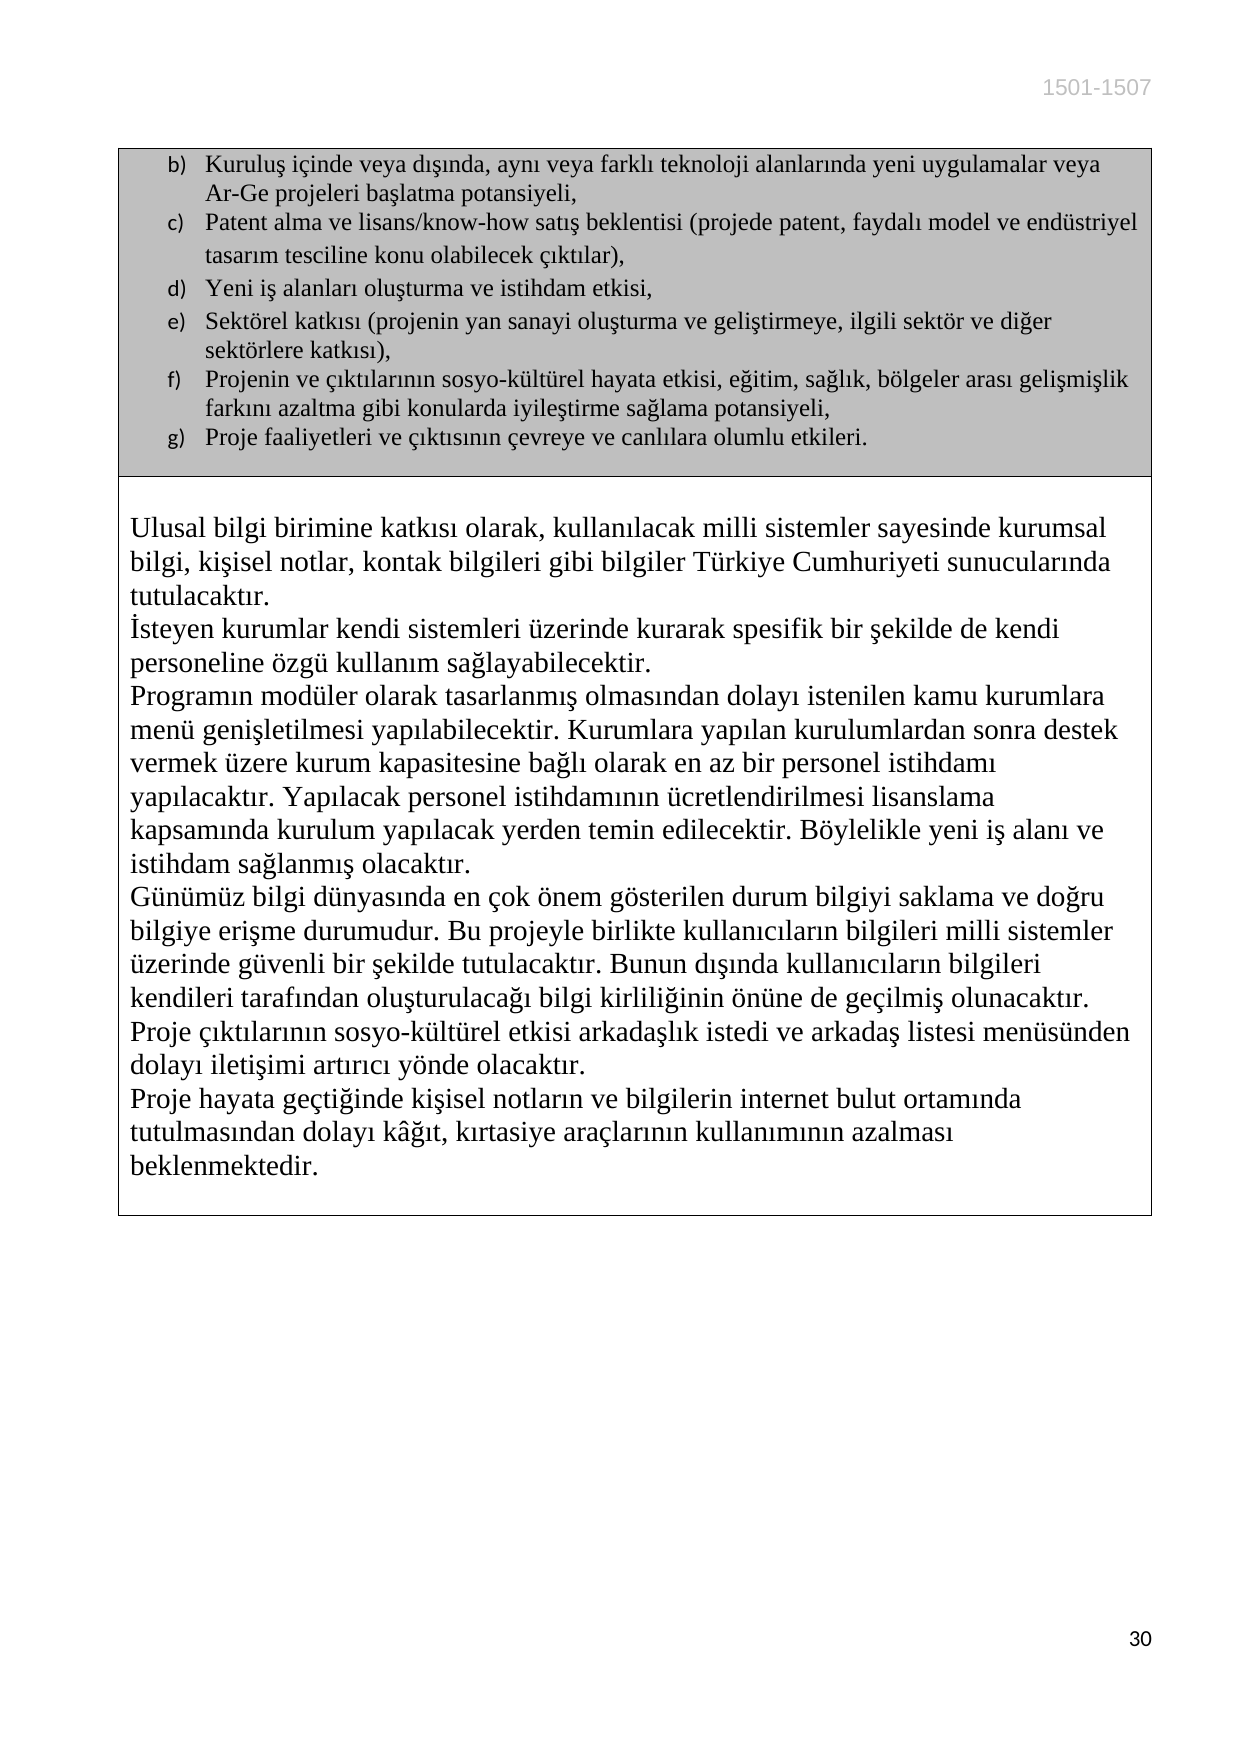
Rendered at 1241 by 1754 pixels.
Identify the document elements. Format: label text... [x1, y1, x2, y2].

table_cell Ulusal bilgi birimine katkısı olarak, kullanılacak milli sistemler sayesinde kurumsal bilgi, kişisel notlar, kontak bilgileri gibi bilgiler Türkiye Cumhuriyeti sunucularında tutulacaktır. İsteyen kurumlar kendi sistemleri üzerinde kurarak spesifik bir şekilde de kendi personeline özgü kullanım sağlayabilecektir. Programın modüler olarak tasarlanmış olmasından dolayı istenilen kamu kurumlara menü genişletilmesi yapılabilecektir. Kurumlara yapılan kurulumlardan sonra destek vermek üzere kurum kapasitesine bağlı olarak en az bir personel istihdamı yapılacaktır. Yapılacak personel istihdamının ücretlendirilmesi lisanslama kapsamında kurulum yapılacak yerden temin edilecektir. Böylelikle yeni iş alanı ve istihdam sağlanmış olacaktır. Günümüz bilgi dünyasında en çok önem gösterilen durum bilgiyi saklama ve doğru bilgiye erişme durumudur. Bu projeyle birlikte kullanıcıların bilgileri milli sistemler üzerinde güvenli bir şekilde tutulacaktır. Bunun dışında kullanıcıların bilgileri kendileri tarafından oluşturulacağı bilgi kirliliğinin önüne de geçilmiş olunacaktır. Proje çıktılarının sosyo-kültürel etkisi arkadaşlık istedi ve arkadaş listesi menüsünden dolayı iletişimi artırıcı yönde olacaktır. Proje hayata geçtiğinde kişisel notların ve bilgilerin internet bulut ortamında tutulmasından dolayı kâğıt, kırtasiye araçlarının kullanımının azalması beklenmektedir. [119, 477, 1151, 1215]
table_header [119, 149, 1151, 476]
